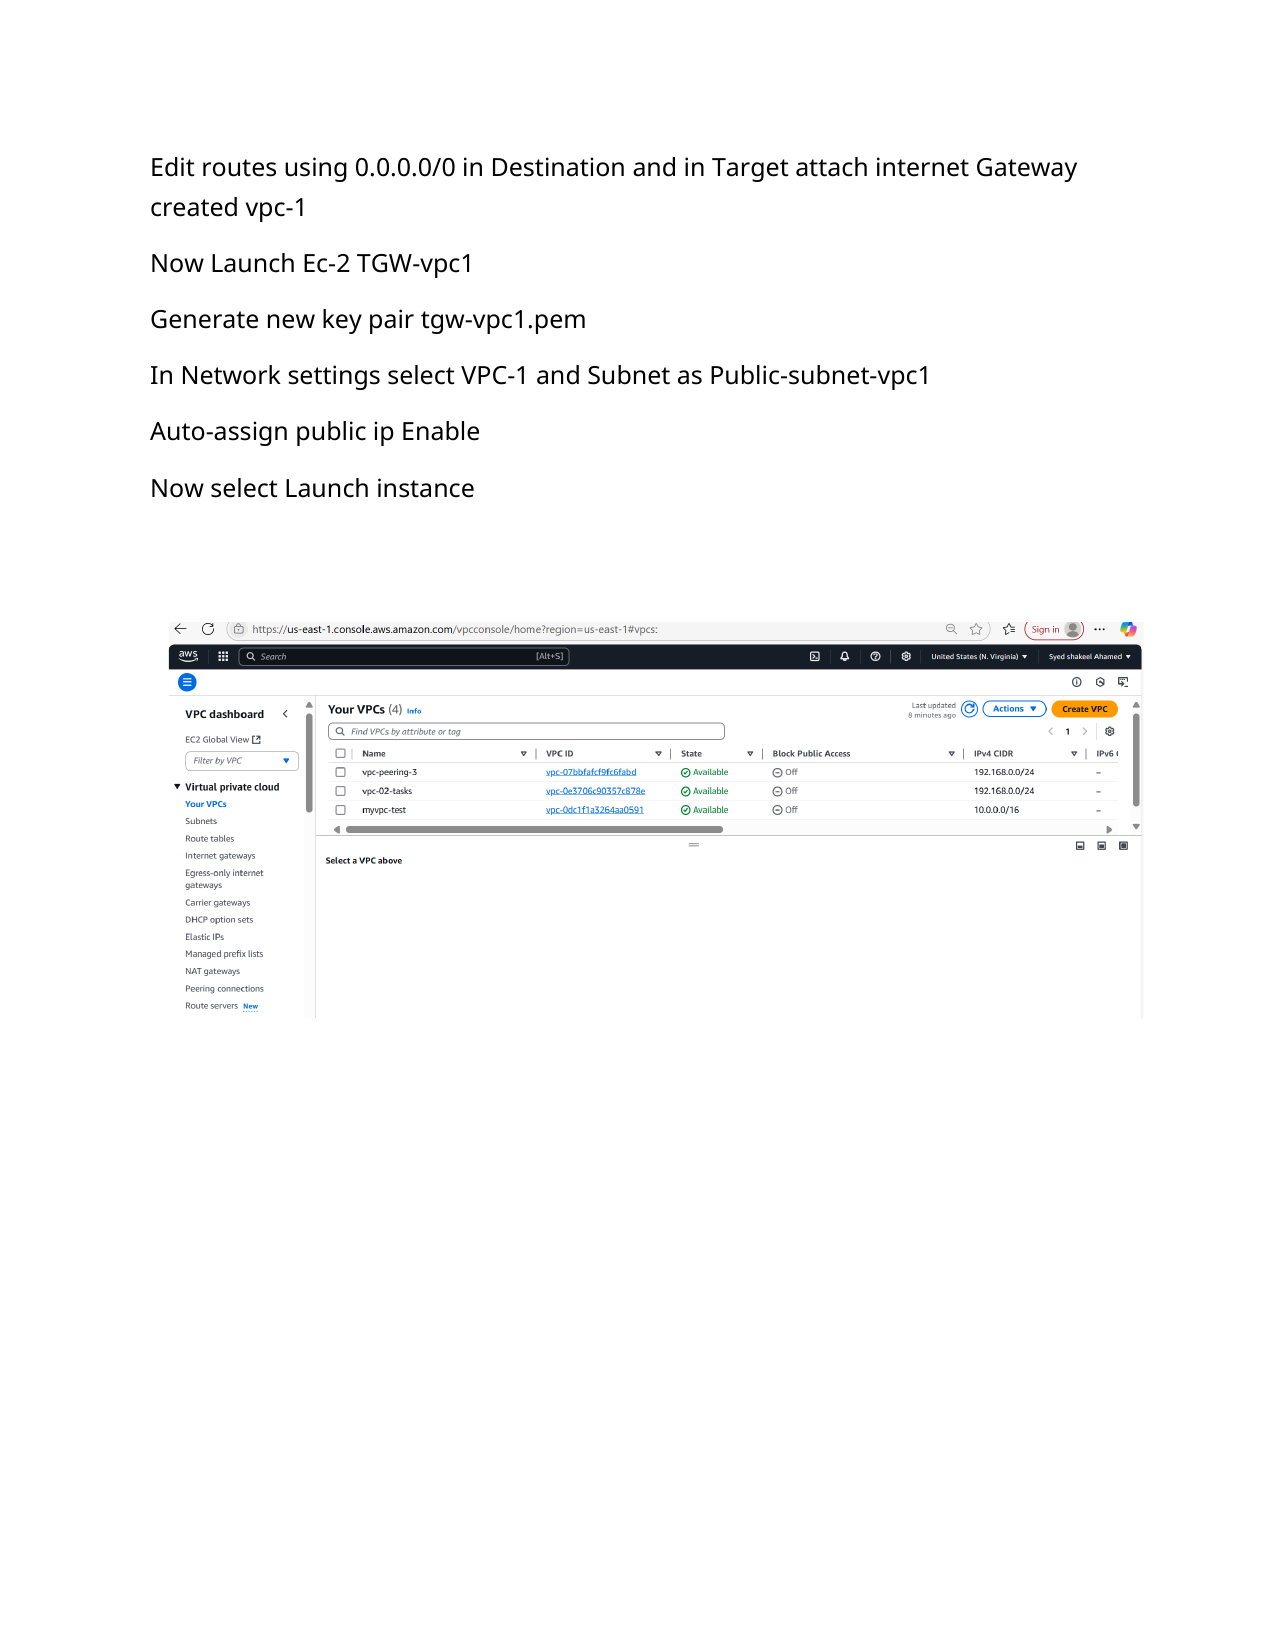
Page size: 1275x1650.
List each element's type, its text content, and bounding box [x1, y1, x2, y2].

text In Network settings select VPC-1 and Subnet as Public-subnet-vpc1 [150, 358, 1125, 392]
text Generate new key pair tgw-vpc1.pem [150, 302, 1125, 336]
text Now select Launch instance [150, 470, 1125, 504]
text Auto-assign public ip Enable [150, 414, 1125, 448]
text Now Launch Ec-2 TGW-vpc1 [150, 246, 1125, 280]
text Edit routes using 0.0.0.0/0 in Destination and in Target attach internet Gateway created vpc-1 [150, 150, 1125, 223]
